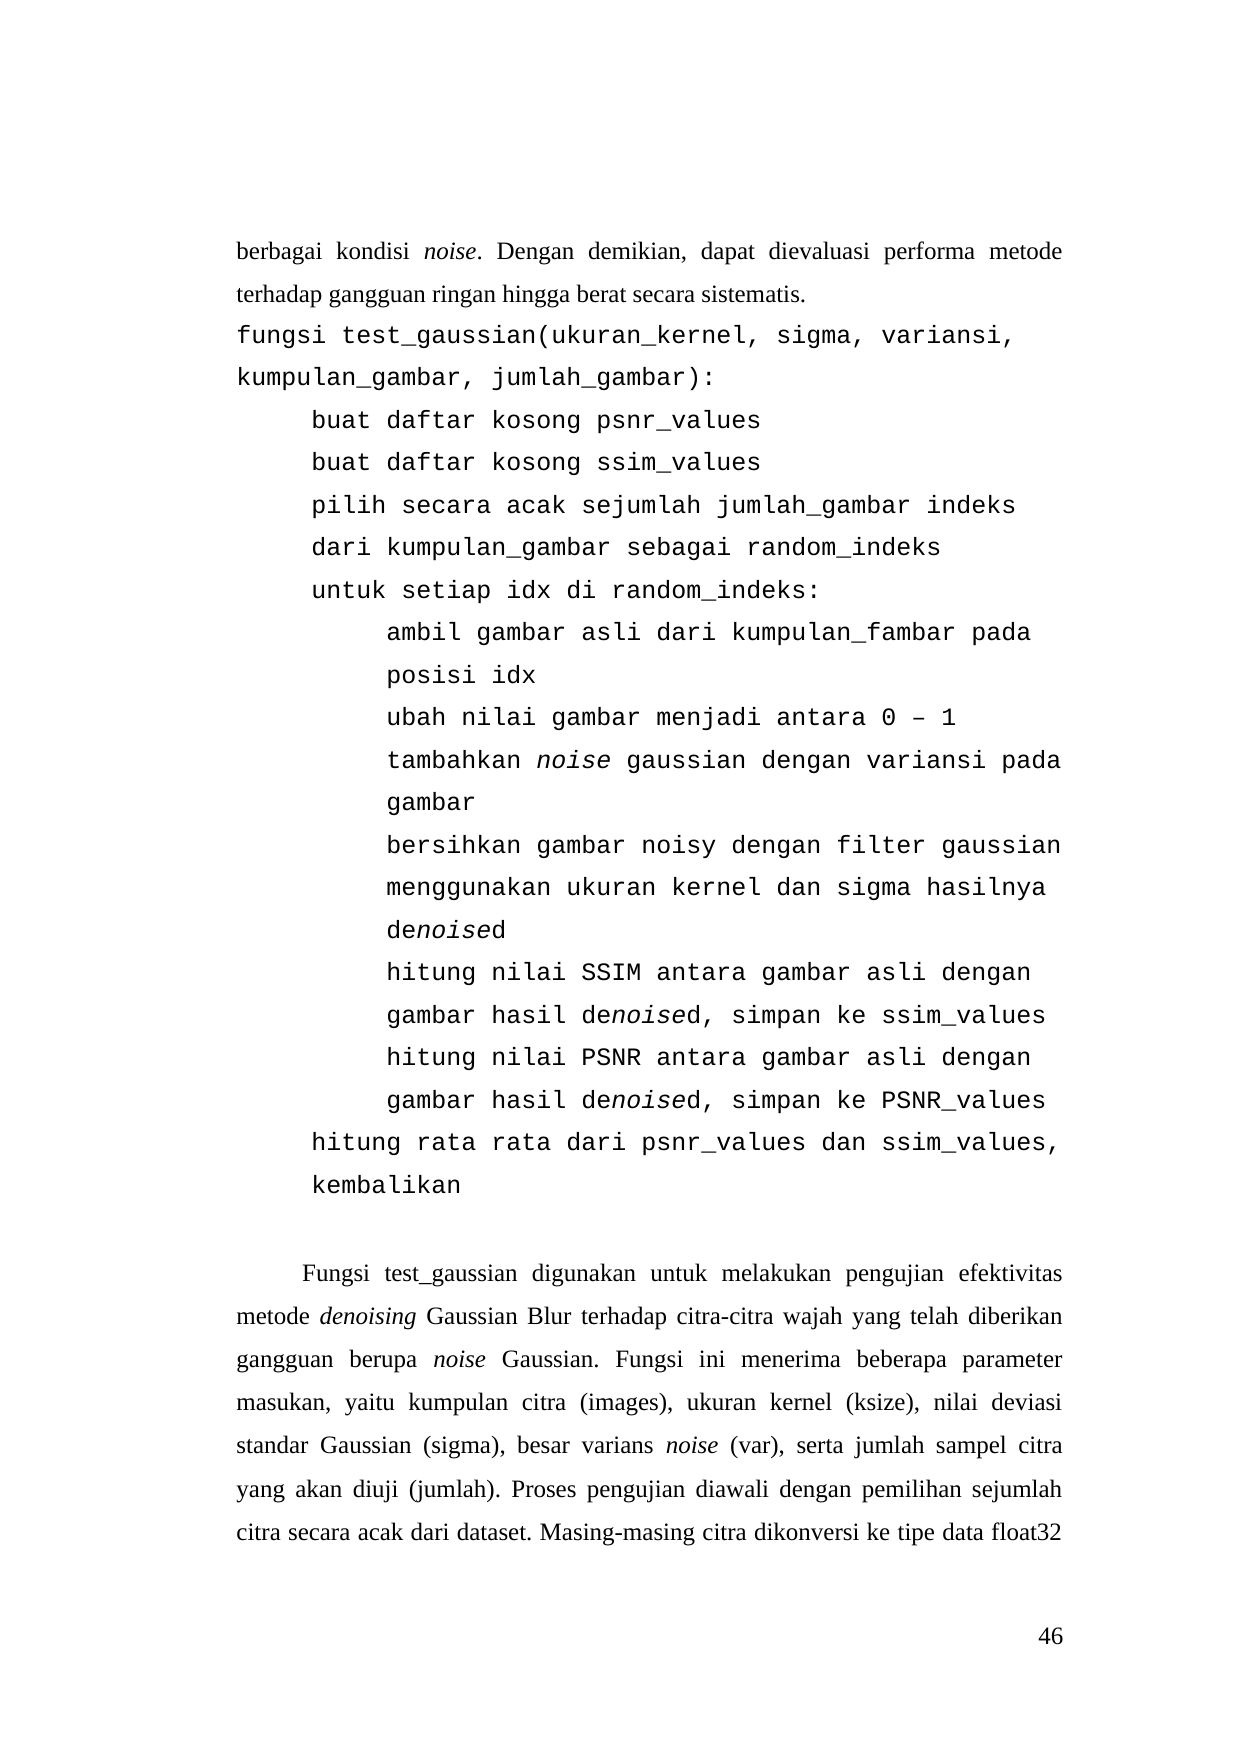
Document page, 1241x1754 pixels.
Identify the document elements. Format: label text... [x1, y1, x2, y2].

text hitung rata rata dari psnr_values dan ssim_values, kembalikan [311, 1130, 1063, 1201]
text fungsi test_gaussian(ukuran_kernel, sigma, variansi, kumpulan_gambar, jumlah_gambar): [236, 322, 1063, 393]
text buat daftar kosong ssim_values [311, 450, 1063, 478]
text untuk setiap idx di random_indeks: [311, 577, 1063, 606]
text tambahkan noise gaussian dengan variansi pada gambar [386, 747, 1063, 818]
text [236, 1258, 1063, 1546]
text bersihkan gambar noisy dengan filter gaussian menggunakan ukuran kernel dan sigma hasilnya denoised [386, 832, 1063, 946]
text ambil gambar asli dari kumpulan_fambar pada posisi idx [386, 620, 1063, 691]
text hitung nilai SSIM antara gambar asli dengan gambar hasil denoised, simpan ke ssim_values [386, 960, 1063, 1031]
text buat daftar kosong psnr_values [311, 407, 1063, 436]
text hitung nilai PSNR antara gambar asli dengan gambar hasil denoised, simpan ke PSNR_values [386, 1045, 1063, 1116]
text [236, 236, 1063, 308]
text pilih secara acak sejumlah jumlah_gambar indeks dari kumpulan_gambar sebagai random_indeks [311, 492, 1063, 563]
text ubah nilai gambar menjadi antara 0 – 1 [386, 705, 1063, 733]
